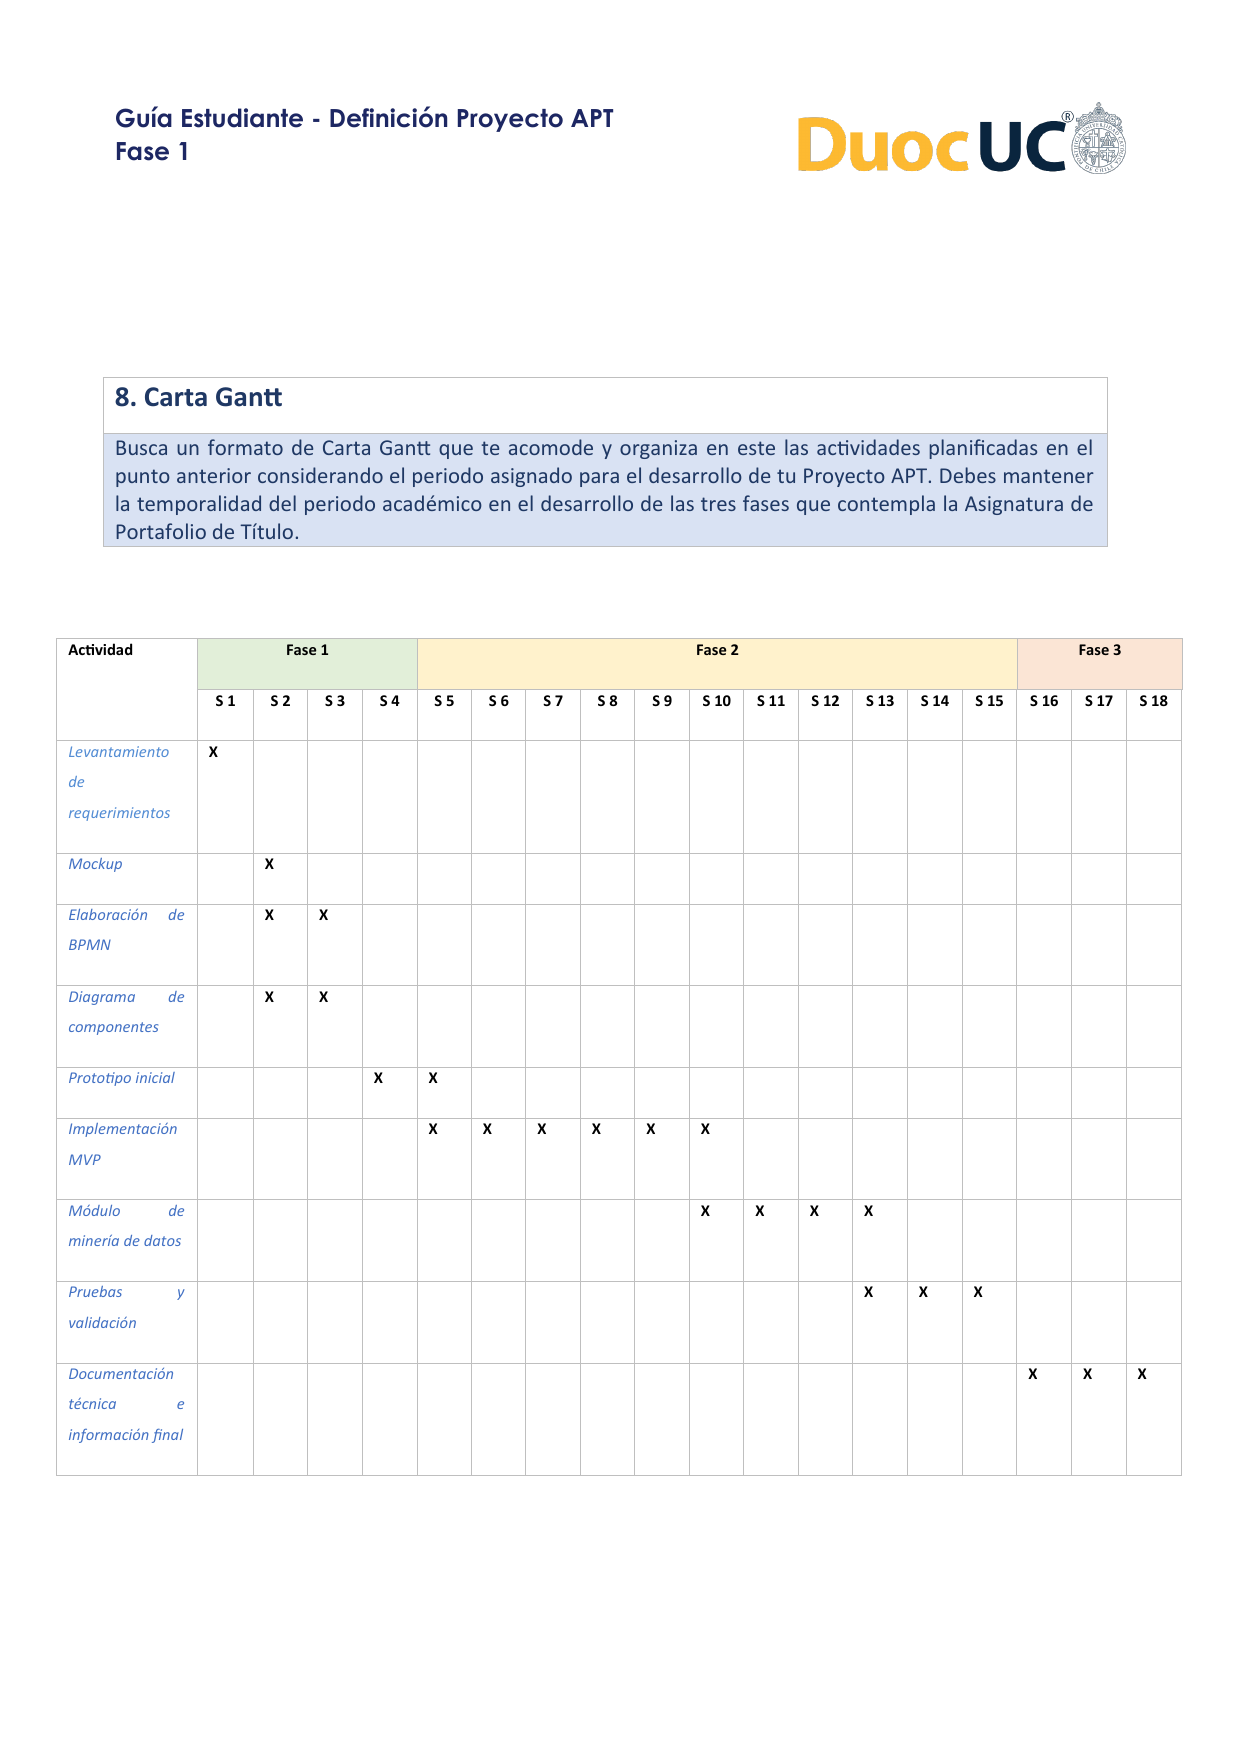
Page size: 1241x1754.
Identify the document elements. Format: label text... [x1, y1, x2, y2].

picture [798, 102, 1126, 174]
table_cell [1017, 1119, 1071, 1199]
table_cell X [690, 1119, 743, 1199]
table_cell Módulo de minería de datos [57, 1200, 197, 1281]
table_cell [581, 1282, 634, 1362]
table_cell [472, 905, 525, 985]
table_cell [1072, 1119, 1126, 1199]
table_cell [254, 1068, 307, 1118]
table_cell [690, 905, 743, 985]
table_cell X [1072, 1364, 1126, 1474]
table_cell [908, 1200, 962, 1281]
table_cell [581, 741, 634, 852]
table_cell Levantamiento de requerimientos [57, 741, 197, 852]
table_cell [1017, 854, 1071, 903]
table_cell X [799, 1200, 852, 1281]
table_header Fase 2 [418, 639, 1017, 689]
table_cell X [690, 1200, 743, 1281]
table_cell [308, 1119, 362, 1199]
table_header 8. Carta Gantt [104, 378, 1107, 432]
table_cell [472, 741, 525, 852]
table_cell [363, 854, 417, 903]
table_cell [853, 905, 907, 985]
table_cell [690, 1282, 743, 1362]
table_cell X [635, 1119, 689, 1199]
table_cell X [526, 1119, 580, 1199]
table_cell [581, 905, 634, 985]
table_cell [581, 1364, 634, 1474]
table_cell [581, 1068, 634, 1118]
table_cell [1072, 986, 1126, 1067]
table_cell S 3 [308, 690, 362, 740]
table_cell X [254, 986, 307, 1067]
table_cell [635, 1200, 689, 1281]
table_cell [254, 741, 307, 852]
table_cell S 15 [963, 690, 1016, 740]
table_cell [1017, 741, 1071, 852]
table_cell [1072, 1200, 1126, 1281]
table_cell [908, 1364, 962, 1474]
table_cell [799, 1364, 852, 1474]
table_cell [690, 1068, 743, 1118]
table_cell [526, 905, 580, 985]
table_cell Documentación técnica e información final [57, 1364, 197, 1474]
table_cell X [418, 1068, 471, 1118]
table_cell S 9 [635, 690, 689, 740]
table_cell X [254, 905, 307, 985]
table_cell X [581, 1119, 634, 1199]
table_cell [363, 741, 417, 852]
table_cell X [198, 741, 253, 852]
table_cell [198, 986, 253, 1067]
table_cell [472, 1068, 525, 1118]
table_cell [418, 1282, 471, 1362]
table_cell [1127, 854, 1181, 903]
table_cell [963, 1200, 1016, 1281]
table_cell [472, 1200, 525, 1281]
table_cell S 11 [744, 690, 798, 740]
table_cell [472, 854, 525, 903]
table_cell [799, 905, 852, 985]
table_cell [635, 1068, 689, 1118]
table_cell [799, 1119, 852, 1199]
table_cell [963, 741, 1016, 852]
table_cell [853, 854, 907, 903]
table_cell [963, 1364, 1016, 1474]
table_cell [308, 854, 362, 903]
table_cell [363, 986, 417, 1067]
table_cell [581, 1200, 634, 1281]
table_cell [908, 986, 962, 1067]
table_cell [908, 741, 962, 852]
table_cell [744, 1364, 798, 1474]
table_cell [963, 905, 1016, 985]
table_cell [472, 986, 525, 1067]
table_cell [799, 986, 852, 1067]
table_cell [198, 1119, 253, 1199]
table_cell [690, 854, 743, 903]
table_cell [1072, 1282, 1126, 1362]
table_cell [799, 1282, 852, 1362]
table_cell [853, 1068, 907, 1118]
table_cell [1127, 741, 1181, 852]
table_cell [418, 741, 471, 852]
table_cell S 10 [690, 690, 743, 740]
table_cell [526, 1282, 580, 1362]
table_cell S 4 [363, 690, 417, 740]
table_cell S 8 [581, 690, 634, 740]
table_cell X [1017, 1364, 1071, 1474]
table_cell [418, 1364, 471, 1474]
table_cell [418, 986, 471, 1067]
table_cell Mockup [57, 854, 197, 903]
table_cell [799, 741, 852, 852]
table_cell [1127, 1119, 1181, 1199]
table_cell [1017, 1282, 1071, 1362]
table_cell [744, 1119, 798, 1199]
table_cell [853, 986, 907, 1067]
table_cell [1127, 1200, 1181, 1281]
table_cell [363, 1364, 417, 1474]
table_cell [853, 1364, 907, 1474]
table_cell X [308, 986, 362, 1067]
table_cell S 12 [799, 690, 852, 740]
table_cell S 17 [1072, 690, 1126, 740]
table_cell [853, 1119, 907, 1199]
table_cell [198, 854, 253, 903]
table_cell [1017, 1068, 1071, 1118]
table_cell S 13 [853, 690, 907, 740]
table_header Fase 3 [1018, 639, 1182, 689]
table_cell [908, 1119, 962, 1199]
table_cell [526, 854, 580, 903]
table_cell [526, 1068, 580, 1118]
table_cell [308, 741, 362, 852]
table_cell [472, 1282, 525, 1362]
table_cell [418, 905, 471, 985]
table_cell [853, 741, 907, 852]
table_cell [799, 1068, 852, 1118]
table_cell [581, 854, 634, 903]
table_cell [963, 986, 1016, 1067]
table_cell X [853, 1282, 907, 1362]
table_cell [526, 1200, 580, 1281]
table_cell [690, 1364, 743, 1474]
table_cell [308, 1364, 362, 1474]
table_cell [526, 741, 580, 852]
table_cell Elaboración de BPMN [57, 905, 197, 985]
table_cell Pruebas y validación [57, 1282, 197, 1362]
table_cell [308, 1200, 362, 1281]
table_cell [744, 1068, 798, 1118]
table_cell [472, 1364, 525, 1474]
table_cell [908, 905, 962, 985]
table_cell [908, 854, 962, 903]
table_cell [1017, 986, 1071, 1067]
table_cell [1127, 1282, 1181, 1362]
table_cell X [254, 854, 307, 903]
table_cell [363, 1119, 417, 1199]
table_cell [635, 905, 689, 985]
table_cell S 16 [1017, 690, 1071, 740]
table_header Fase 1 [198, 639, 417, 689]
table_cell S 2 [254, 690, 307, 740]
table_cell [198, 1282, 253, 1362]
table_cell S 14 [908, 690, 962, 740]
table_cell [1072, 741, 1126, 852]
table_cell [635, 1282, 689, 1362]
table_cell [635, 1364, 689, 1474]
table_cell S 18 [1127, 690, 1181, 740]
table_cell S 6 [472, 690, 525, 740]
table_cell [744, 1282, 798, 1362]
table_cell [1072, 905, 1126, 985]
table_cell [744, 905, 798, 985]
table_header Actividad [57, 639, 197, 740]
table_cell S 1 [198, 690, 253, 740]
table_cell X [472, 1119, 525, 1199]
table_cell [1072, 854, 1126, 903]
table_cell [690, 986, 743, 1067]
table_cell S 7 [526, 690, 580, 740]
table_cell [1072, 1068, 1126, 1118]
table_cell [308, 1068, 362, 1118]
table_cell [963, 854, 1016, 903]
table_cell [418, 854, 471, 903]
table_cell [418, 1200, 471, 1281]
table_cell Prototipo inicial [57, 1068, 197, 1118]
table_cell [963, 1068, 1016, 1118]
table_cell [1127, 905, 1181, 985]
table_cell [198, 1200, 253, 1281]
table_cell X [418, 1119, 471, 1199]
table_cell [198, 905, 253, 985]
table_cell [363, 905, 417, 985]
table_cell Implementación MVP [57, 1119, 197, 1199]
table_cell X [853, 1200, 907, 1281]
table_cell Diagrama de componentes [57, 986, 197, 1067]
table_cell [635, 986, 689, 1067]
table_cell [526, 1364, 580, 1474]
table_cell [254, 1119, 307, 1199]
table_cell [254, 1200, 307, 1281]
table_cell X [308, 905, 362, 985]
table_cell [1017, 1200, 1071, 1281]
table_cell [690, 741, 743, 852]
table_cell [908, 1068, 962, 1118]
table_cell X [908, 1282, 962, 1362]
table_cell [198, 1364, 253, 1474]
table_cell [963, 1119, 1016, 1199]
table_cell S 5 [418, 690, 471, 740]
table_cell [635, 854, 689, 903]
table_cell X [1127, 1364, 1181, 1474]
table_cell X [744, 1200, 798, 1281]
table_cell [308, 1282, 362, 1362]
table_cell Busca un formato de Carta Gantt que te acomode y organiza en este las actividades planificadas en el punto anterior considerando el periodo asignado para el desarrollo de tu Proyecto APT. Debes mantener la temporalidad del periodo académico en el desarrollo de las tres fases que contempla la Asignatura de Portafolio de Título. [104, 434, 1107, 546]
table_cell [526, 986, 580, 1067]
table_cell [744, 741, 798, 852]
table_cell [581, 986, 634, 1067]
table_cell [1017, 905, 1071, 985]
table_cell [1127, 1068, 1181, 1118]
table_cell [744, 854, 798, 903]
table_cell [198, 1068, 253, 1118]
table_cell [254, 1282, 307, 1362]
table_cell [254, 1364, 307, 1474]
table_cell X [963, 1282, 1016, 1362]
table_cell [1127, 986, 1181, 1067]
table_cell [744, 986, 798, 1067]
table_cell [635, 741, 689, 852]
table_cell [363, 1200, 417, 1281]
table_cell X [363, 1068, 417, 1118]
table_cell [799, 854, 852, 903]
table_cell [363, 1282, 417, 1362]
